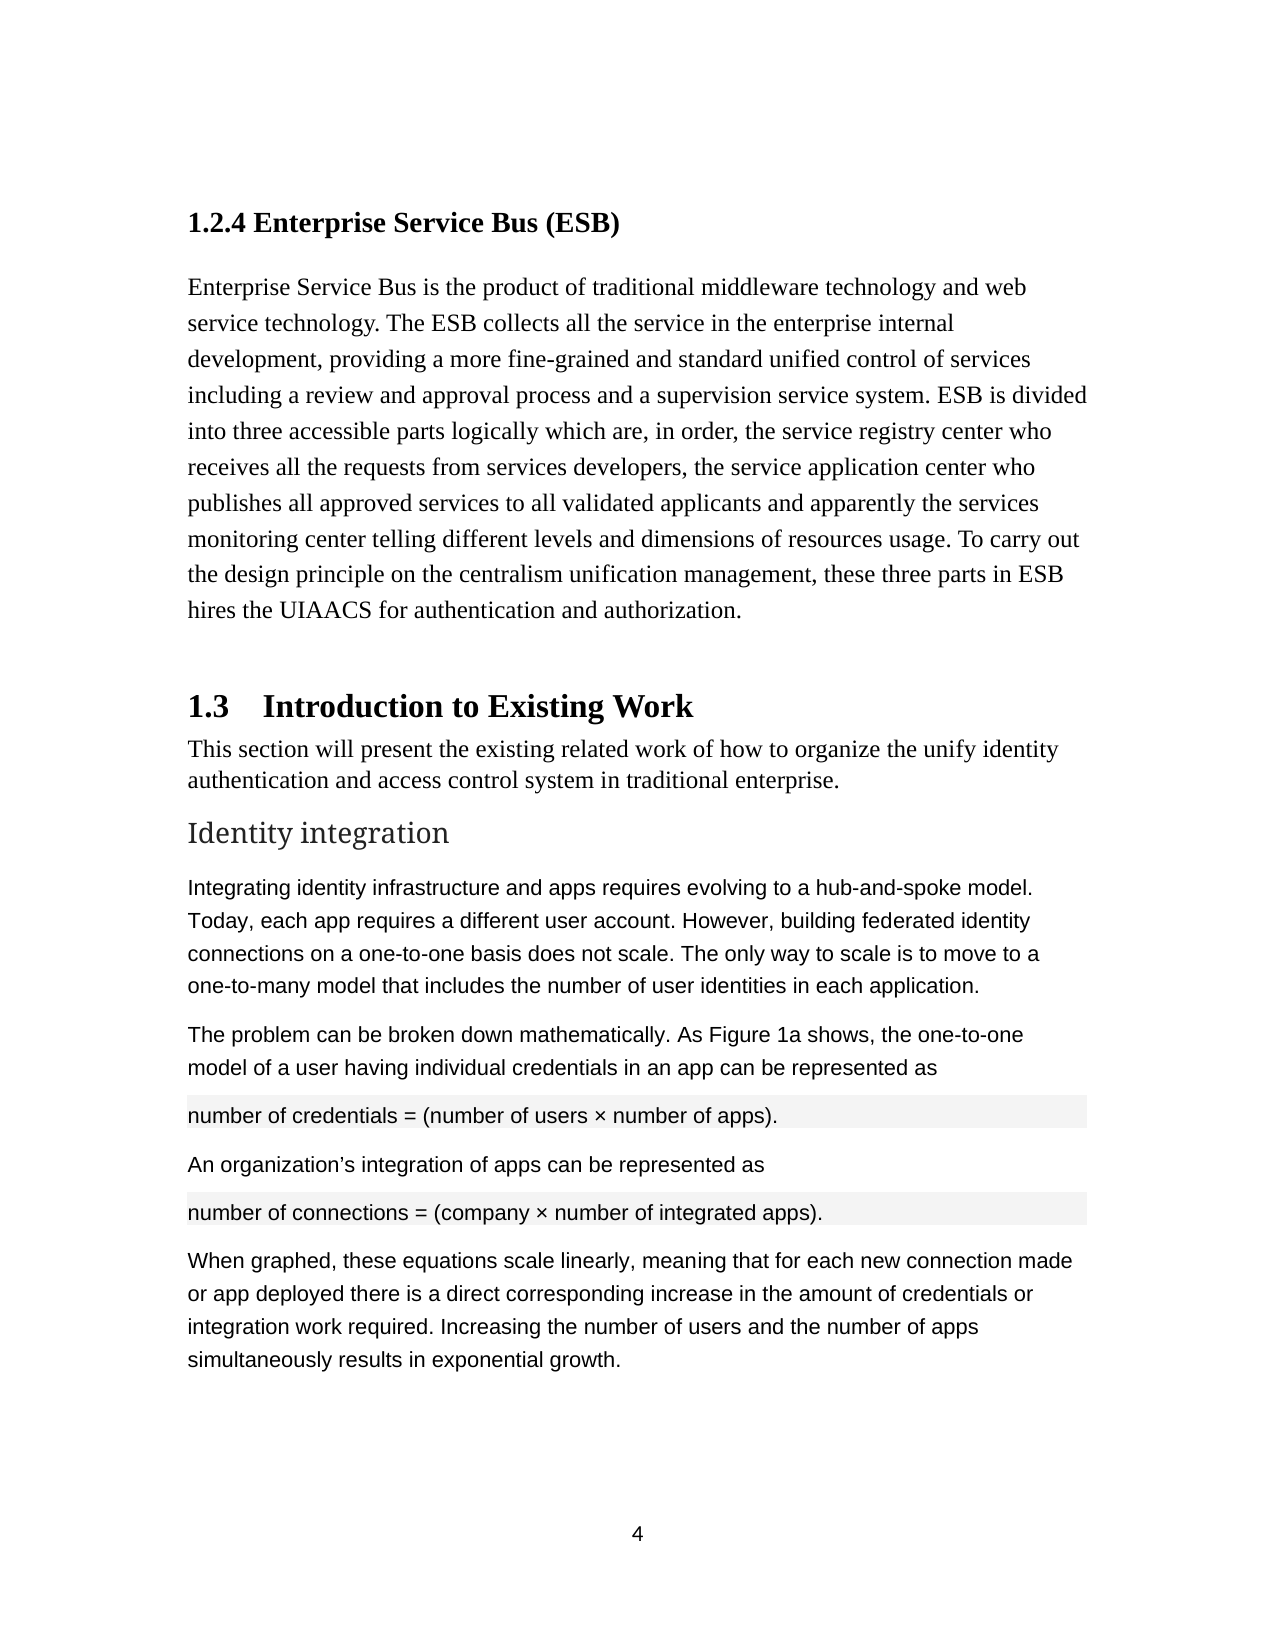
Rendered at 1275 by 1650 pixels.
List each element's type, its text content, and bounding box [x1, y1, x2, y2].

title 1.2.4 Enterprise Service Bus (ESB) [187, 205, 1087, 239]
text number of credentials = (number of users × number of apps). [187, 1095, 1087, 1128]
text When graphed, these equations scale linearly, meaning that for each new connection made or app deployed there is a direct corresponding increase in the amount of credentials or integration work required. Increasing the number of users and the number of apps simultaneously results in exponential growth. [187, 1241, 1087, 1372]
text number of connections = (company × number of integrated apps). [187, 1192, 1087, 1225]
text The problem can be broken down mathematically. As Figure 1a shows, the one-to-one model of a user having individual credentials in an app can be represented as [187, 1014, 1087, 1080]
text This section will present the existing related work of how to organize the unify identity authentication and access control system in traditional enterprise. [187, 734, 1087, 794]
title 1.3 Introduction to Existing Work [187, 687, 1087, 725]
text An organization’s integration of apps can be represented as [187, 1144, 1087, 1177]
text Integrating identity infrastructure and apps requires evolving to a hub-and-spoke model. Today, each app requires a different user account. However, building federated identity connections on a one-to-one basis does not scale. The only way to scale is to move to a one-to-many model that includes the number of user identities in each application. [187, 867, 1087, 998]
title Enterprise Service Bus is the product of traditional middleware technology and web service technology. The ESB collects all the service in the enterprise internal development, providing a more fine-grained and standard unified control of services including a review and approval process and a supervision service system. ESB is divided into three accessible parts logically which are, in order, the service registry center who receives all the requests from services developers, the service application center who publishes all approved services to all validated applicants and apparently the services monitoring center telling different levels and dimensions of resources usage. To carry out the design principle on the centralism unification management, these three parts in ESB hires the UIAACS for authentication and authorization. [187, 272, 1087, 624]
text Identity integration [187, 813, 1087, 852]
